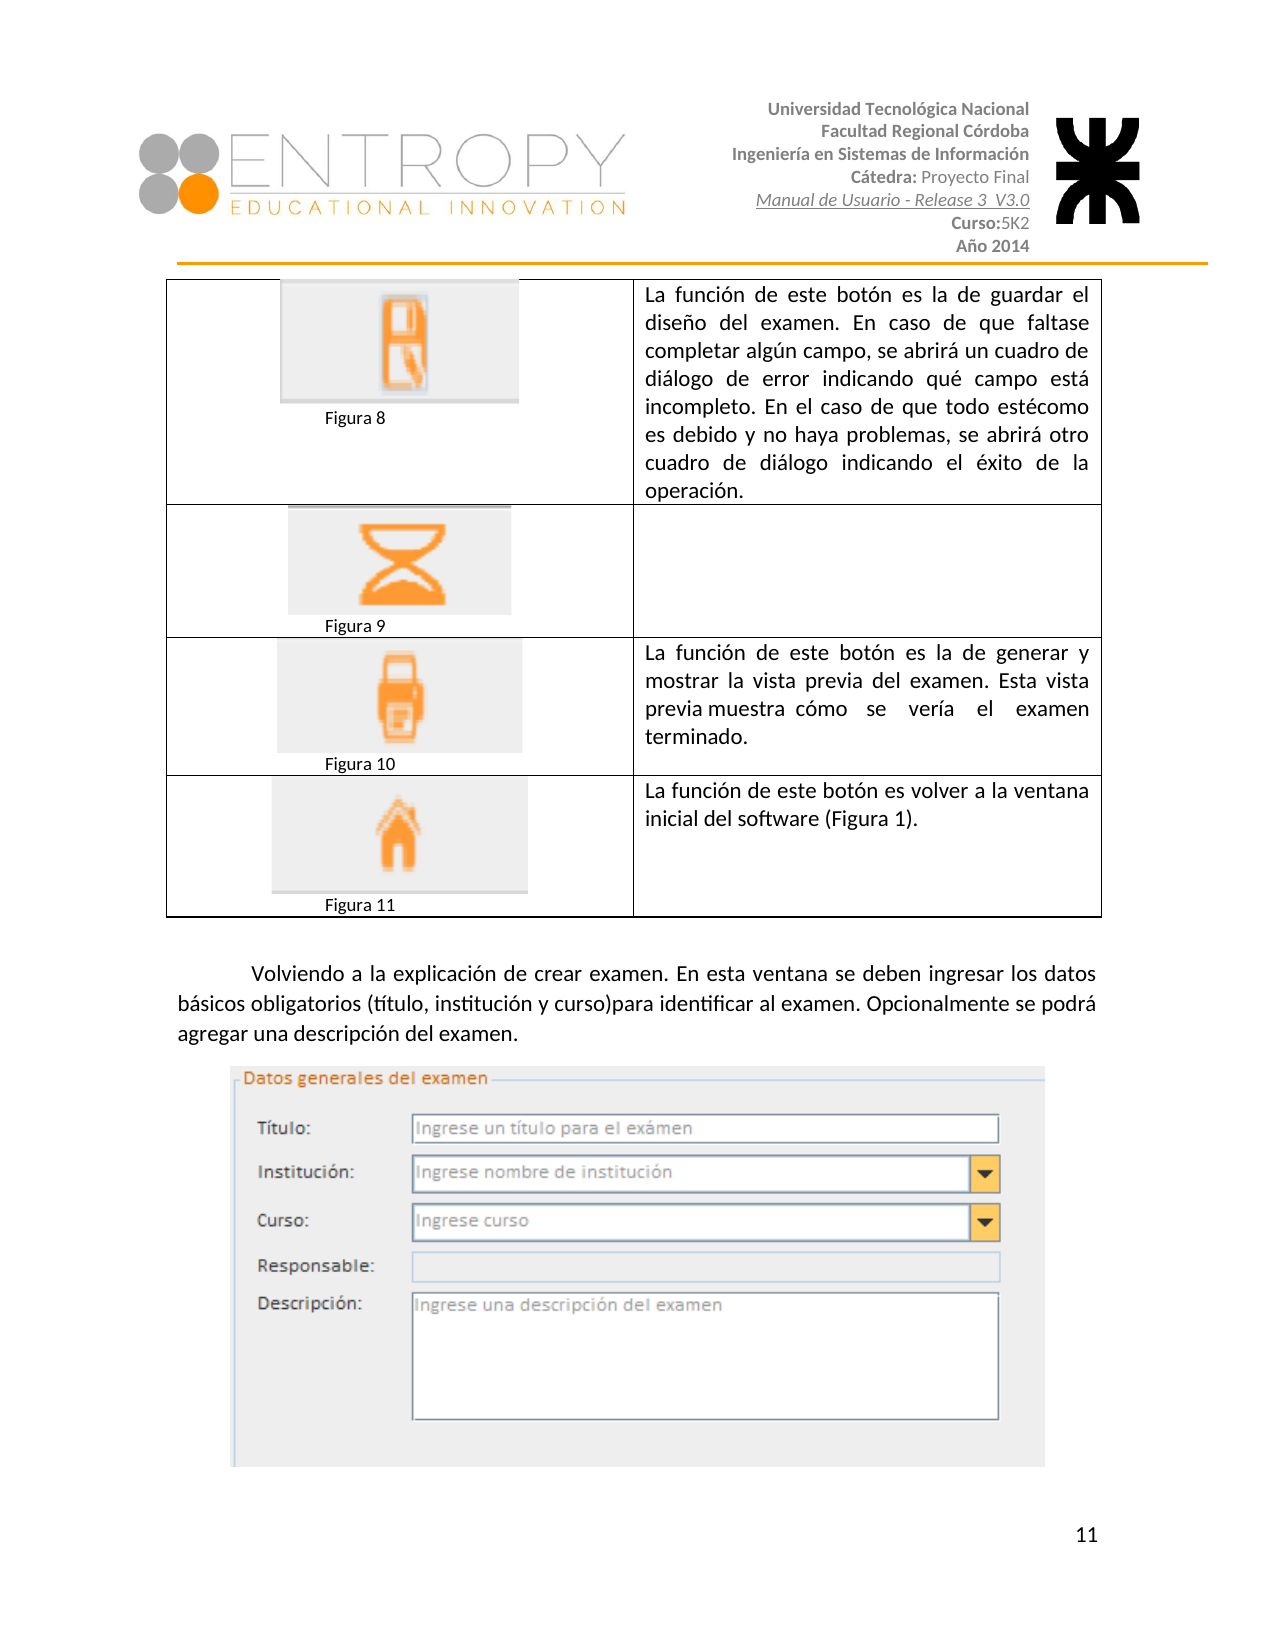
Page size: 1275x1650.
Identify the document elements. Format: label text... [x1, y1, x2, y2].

table_cell Figura 8 [167, 280, 633, 504]
picture [288, 505, 512, 615]
table_cell La función de este botón es la de guardar el diseño del examen. En caso de que faltase completar algún campo, se abrirá un cuadro de diálogo de error indicando qué campo está incompleto. En el caso de que todo estécomo es debido y no haya problemas, se abrirá otro cuadro de diálogo indicando el éxito de la operación. [634, 280, 1101, 504]
picture [122, 119, 643, 229]
text Volviendo a la explicación de crear examen. En esta ventana se deben ingresar los datos básicos obligatorios (título, institución y curso)para identificar al examen. Opcionalmente se podrá agregar una descripción del examen. [177, 959, 1098, 1047]
picture [280, 279, 520, 407]
table_cell [634, 505, 1101, 637]
table_cell Figura 10 [167, 638, 633, 775]
picture [271, 776, 528, 894]
table_cell Figura 9 [167, 505, 633, 637]
picture [277, 638, 523, 753]
table_cell La función de este botón es la de generar y mostrar la vista previa del examen. Esta vista previa muestra cómo se vería el examen terminado. [634, 638, 1101, 775]
table_cell La función de este botón es volver a la ventana inicial del software (Figura 1). [634, 776, 1101, 916]
table_cell Figura 11 [167, 776, 633, 916]
